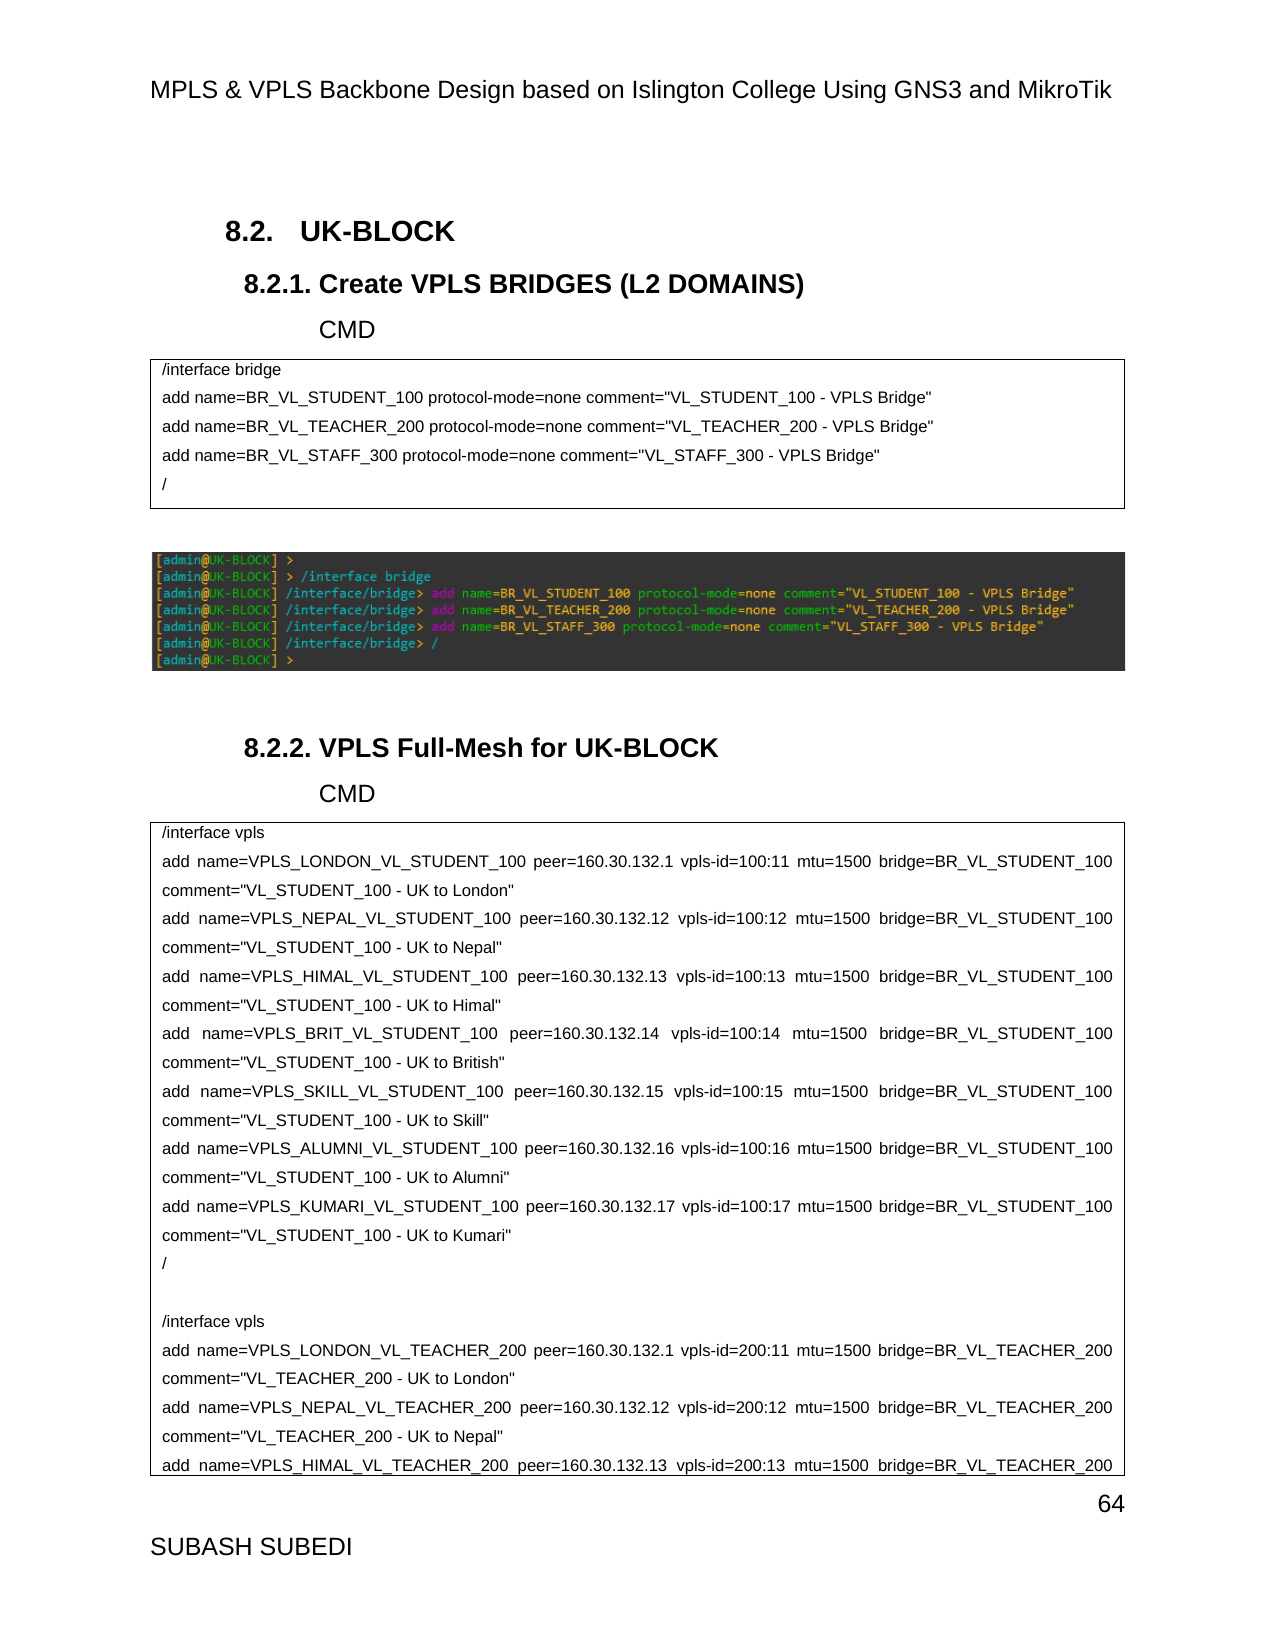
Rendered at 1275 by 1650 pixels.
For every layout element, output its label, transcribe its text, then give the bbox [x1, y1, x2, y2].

subtitle Create VPLS BRIDGES (L2 DOMAINS) [244, 268, 1125, 300]
text CMD [319, 779, 1125, 807]
subtitle UK-BLOCK [225, 214, 1125, 247]
subtitle VPLS Full-Mesh for UK-BLOCK [244, 732, 1125, 763]
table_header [151, 823, 1124, 1474]
table_header /interface bridge add name=BR_VL_STUDENT_100 protocol-mode=none comment="VL_STUDENT_100 - VPLS Bridge" add name=BR_VL_TEACHER_200 protocol-mode=none comment="VL_TEACHER_200 - VPLS Bridge" add name=BR_VL_STAFF_300 protocol-mode=none comment="VL_STAFF_300 - VPLS Bridge" / [151, 360, 1124, 508]
text CMD [319, 315, 1125, 344]
picture [150, 552, 1125, 671]
